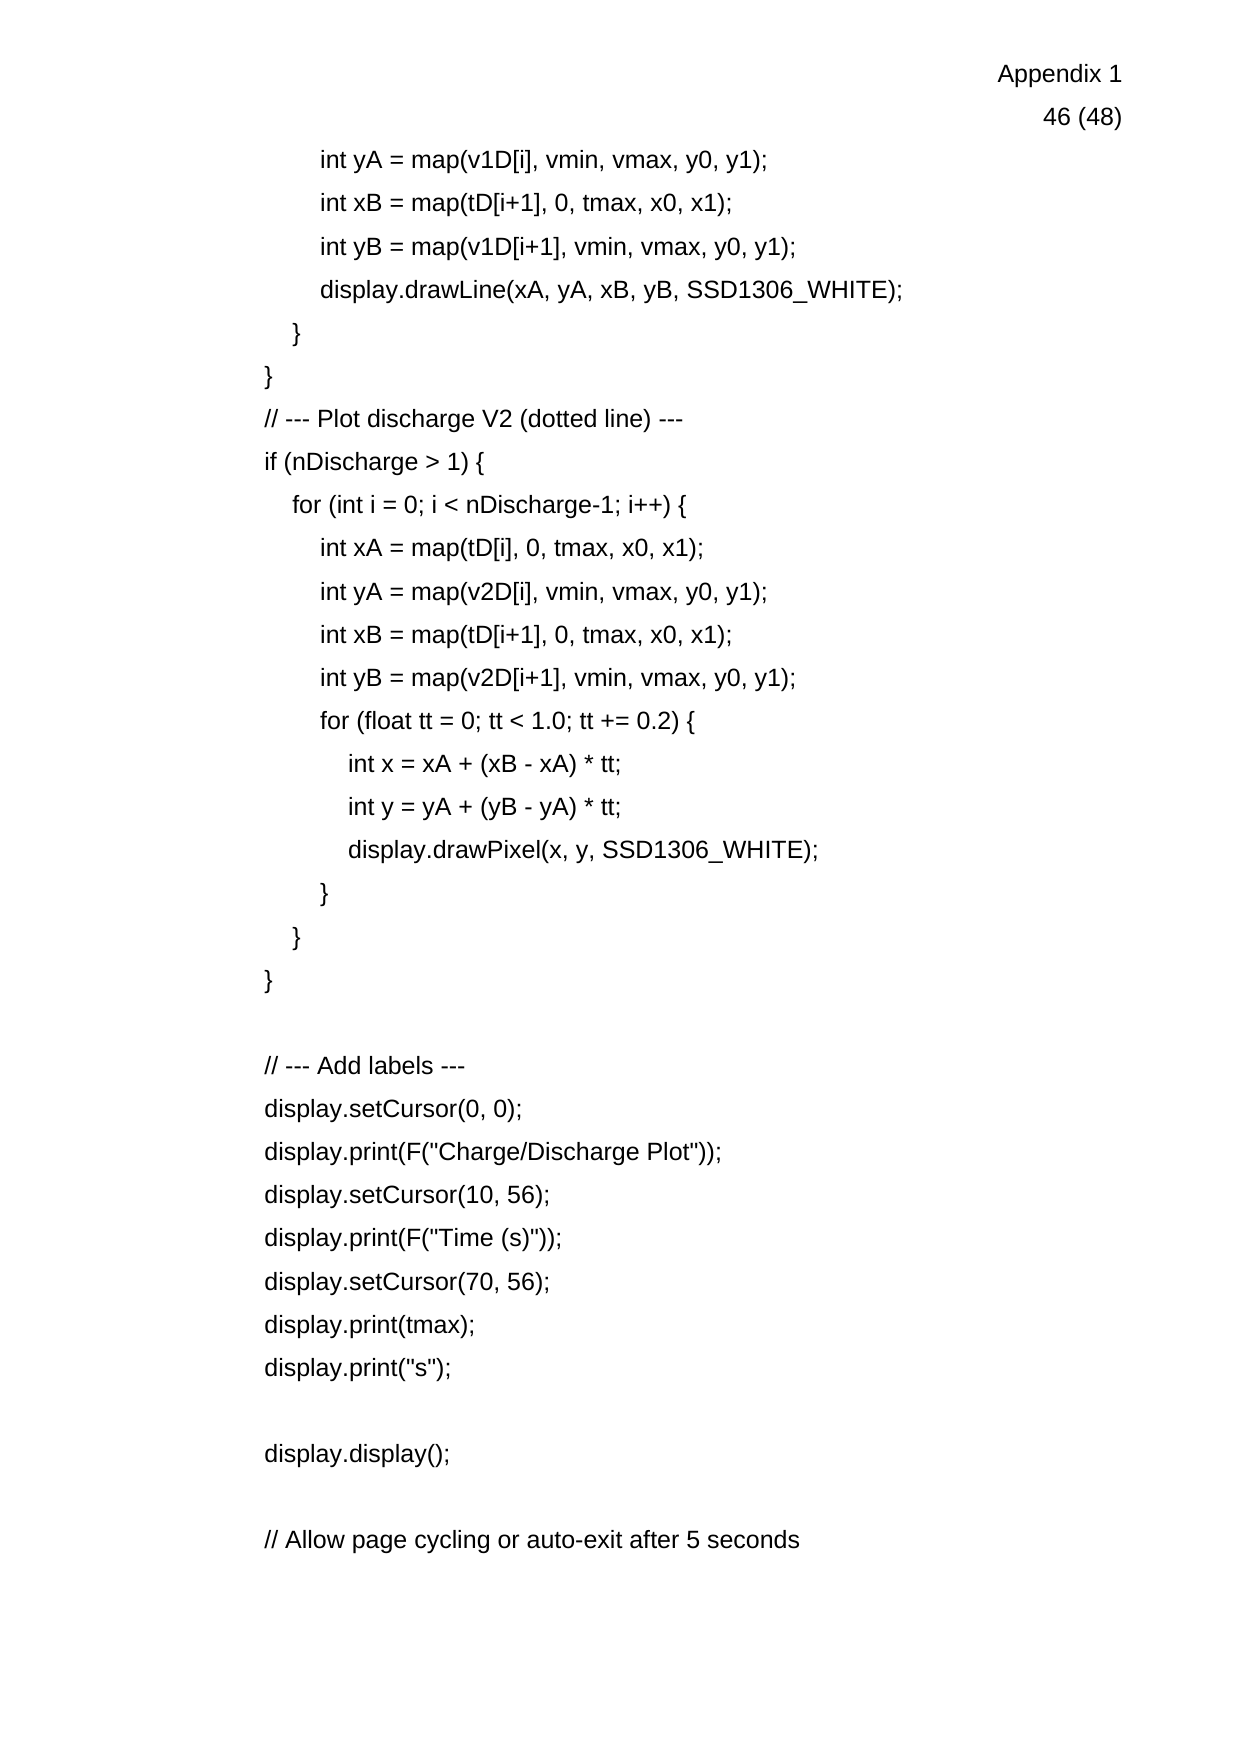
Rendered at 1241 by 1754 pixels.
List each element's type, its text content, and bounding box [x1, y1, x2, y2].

text int yB = map(v1D[i+1], vmin, vmax, y0, y1); [236, 231, 1122, 260]
text if (nDischarge > 1) { [236, 447, 1122, 476]
text int y = yA + (yB - yA) * tt; [236, 792, 1122, 821]
text display.drawLine(xA, yA, xB, yB, SSD1306_WHITE); [236, 274, 1122, 303]
text display.print(F("Charge/Discharge Plot")); [236, 1137, 1122, 1166]
text display.print(tmax); [236, 1309, 1122, 1338]
text display.drawPixel(x, y, SSD1306_WHITE); [236, 835, 1122, 864]
text for (float tt = 0; tt < 1.0; tt += 0.2) { [236, 706, 1122, 734]
text display.print("s"); [236, 1353, 1122, 1381]
text int yA = map(v1D[i], vmin, vmax, y0, y1); [236, 145, 1122, 174]
text display.display(); [236, 1439, 1122, 1468]
text display.setCursor(10, 56); [236, 1180, 1122, 1209]
text int x = xA + (xB - xA) * tt; [236, 749, 1122, 778]
text int yA = map(v2D[i], vmin, vmax, y0, y1); [236, 576, 1122, 605]
text // --- Add labels --- [236, 1051, 1122, 1079]
text } [236, 318, 1122, 346]
text for (int i = 0; i < nDischarge-1; i++) { [236, 490, 1122, 519]
text // --- Plot discharge V2 (dotted line) --- [236, 404, 1122, 433]
text display.setCursor(70, 56); [236, 1266, 1122, 1295]
text } [236, 964, 1122, 993]
text int xA = map(tD[i], 0, tmax, x0, x1); [236, 533, 1122, 562]
text int yB = map(v2D[i+1], vmin, vmax, y0, y1); [236, 663, 1122, 691]
text display.setCursor(0, 0); [236, 1094, 1122, 1123]
text display.print(F("Time (s)")); [236, 1223, 1122, 1252]
text // Allow page cycling or auto-exit after 5 seconds [236, 1525, 1122, 1554]
text } [236, 361, 1122, 389]
text int xB = map(tD[i+1], 0, tmax, x0, x1); [236, 619, 1122, 648]
text } [236, 878, 1122, 907]
text int xB = map(tD[i+1], 0, tmax, x0, x1); [236, 188, 1122, 217]
text } [236, 921, 1122, 950]
